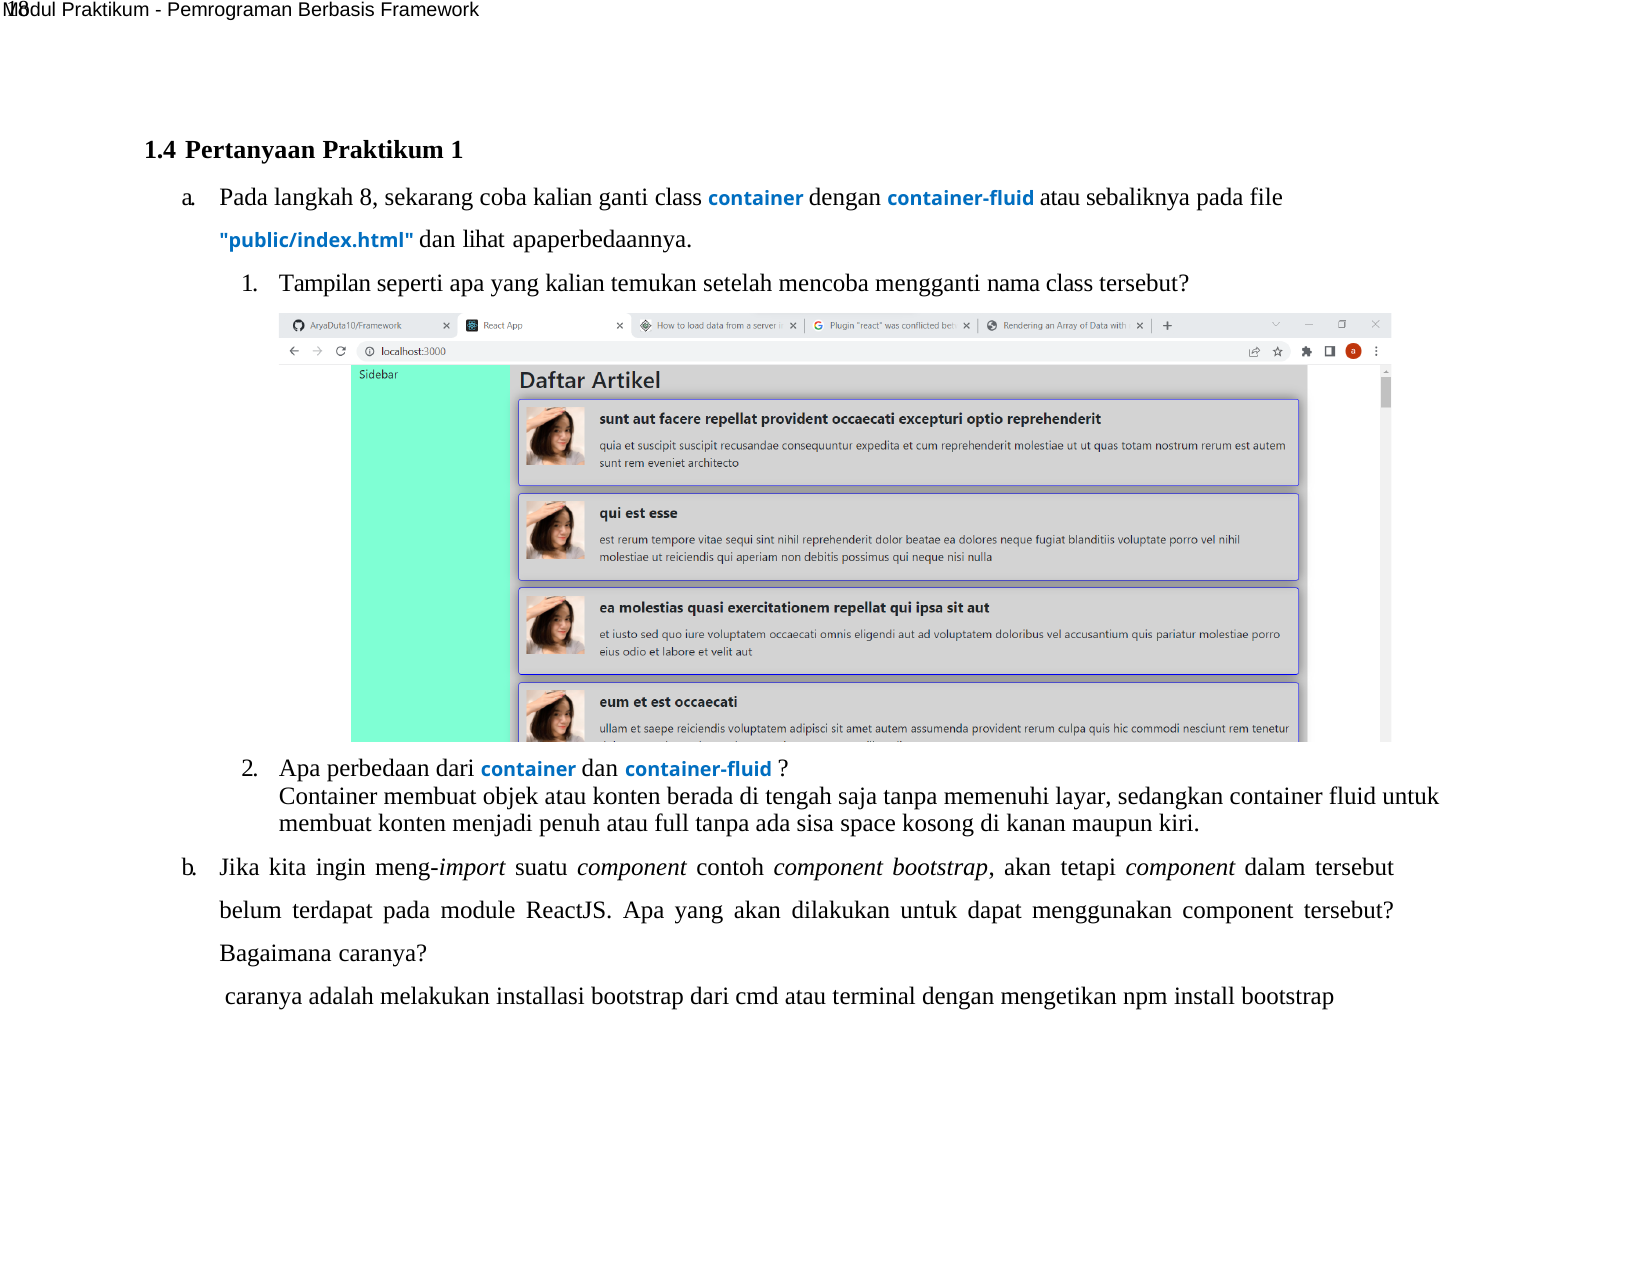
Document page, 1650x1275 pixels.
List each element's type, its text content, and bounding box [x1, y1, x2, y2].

text caranya adalah melakukan installasi bootstrap dari cmd atau terminal dengan mengetikan npm install bootstrap [121, 981, 1506, 1010]
picture [278, 313, 1392, 742]
list Jika kita ingin meng-import suatu component contoh component bootstrap, akan tetapi component dalam tersebut belum terdapat pada module ReactJS. Apa yang akan dilakukan untuk dapat menggunakan component tersebut? Bagaimana caranya? [181, 852, 1394, 967]
subtitle Pertanyaan Praktikum 1 [144, 134, 1506, 164]
list Container membuat objek atau konten berada di tengah saja tanpa memenuhi layar, sedangkan container fluid untuk membuat konten menjadi penuh atau full tanpa ada sisa space kosong di kanan maupun kiri. [279, 782, 1506, 837]
list Tampilan seperti apa yang kalian temukan setelah mencoba mengganti nama class tersebut? [241, 268, 1366, 297]
list Pada langkah 8, sekarang coba kalian ganti class container dengan container-fluid atau sebaliknya pada file "public/index.html" dan lihat apaperbedaannya. [181, 182, 1344, 253]
list Apa perbedaan dari container dan container-fluid ? [241, 755, 1506, 782]
